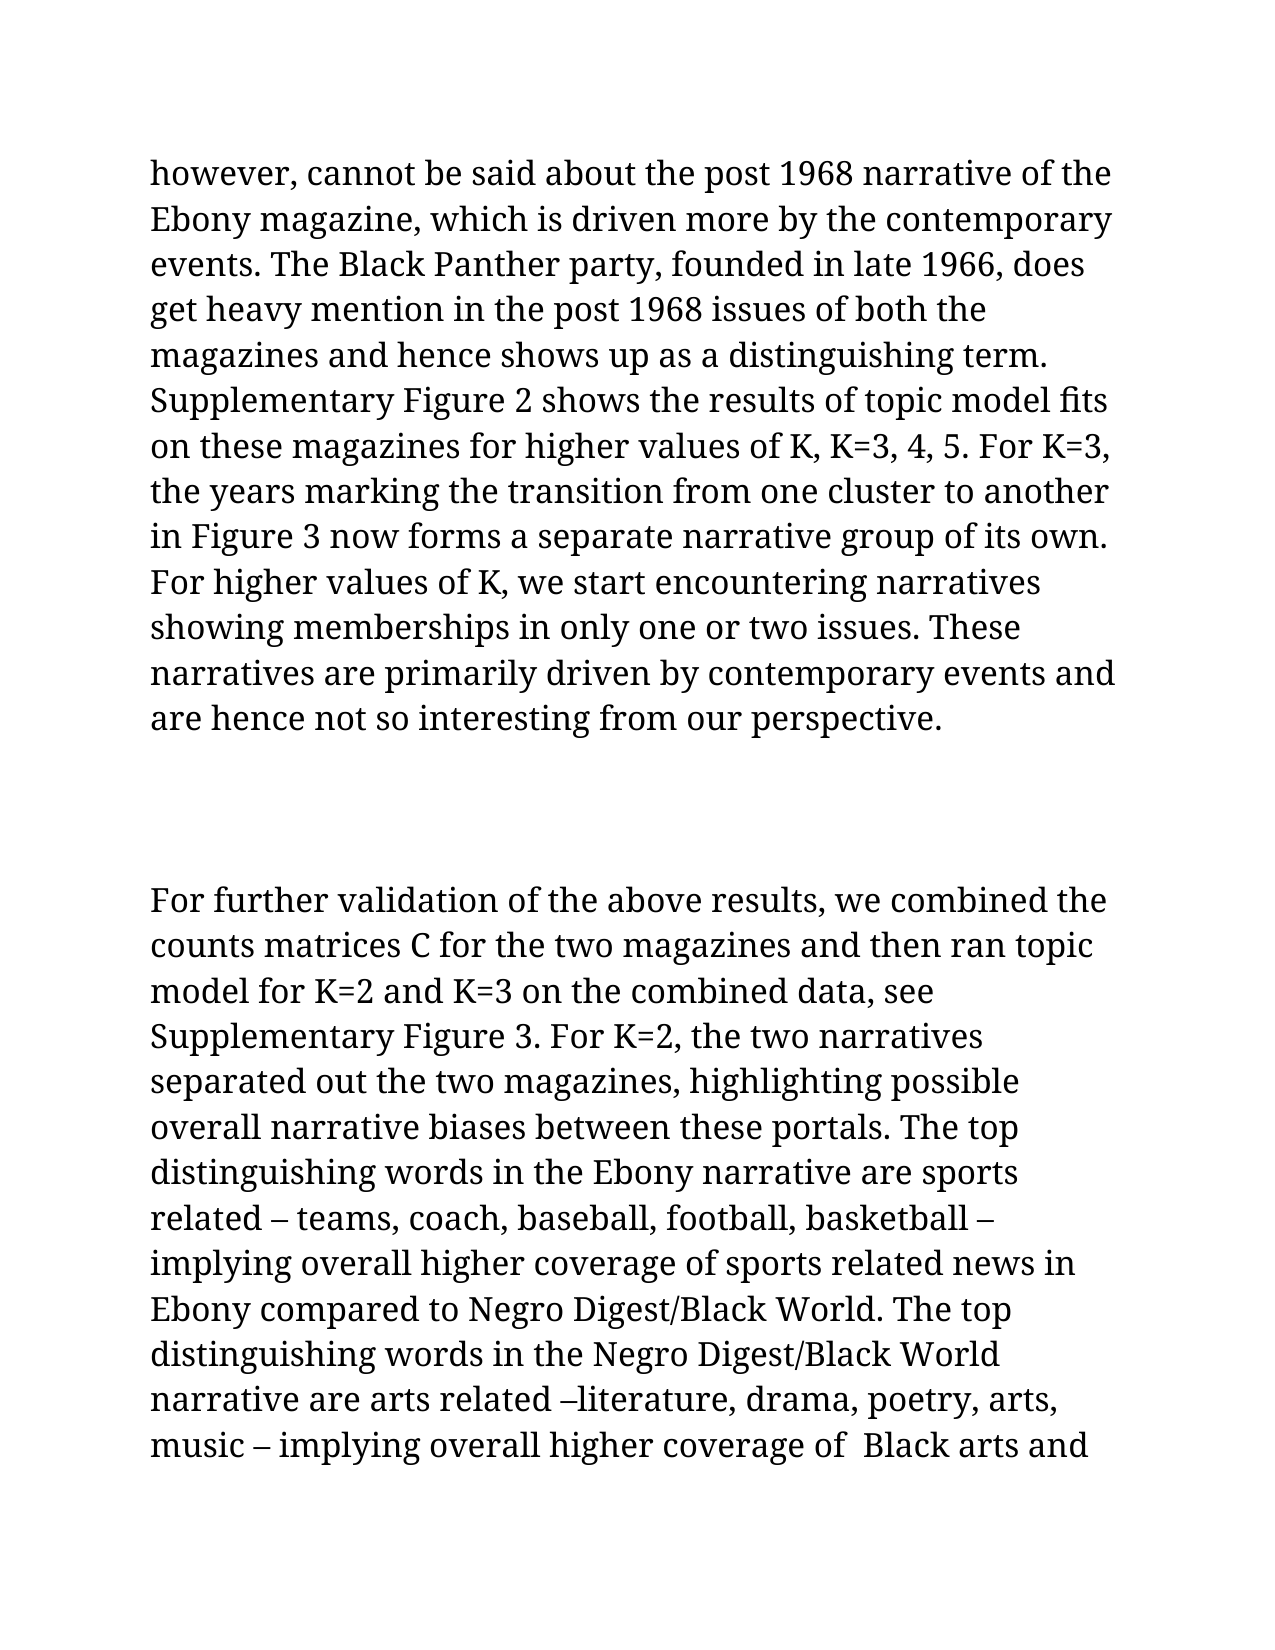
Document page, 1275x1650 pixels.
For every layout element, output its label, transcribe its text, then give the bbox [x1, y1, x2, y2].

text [150, 877, 1125, 1467]
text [150, 150, 1125, 377]
text Supplementary Figure 2 shows the results of topic model fits on these magazines for higher values of K, K=3, 4, 5. For K=3, the years marking the transition from one cluster to another in Figure 3 now forms a separate narrative group of its own. For higher values of K, we start encountering narratives showing memberships in only one or two issues. These narratives are primarily driven by contemporary events and are hence not so interesting from our perspective. [150, 377, 1125, 740]
